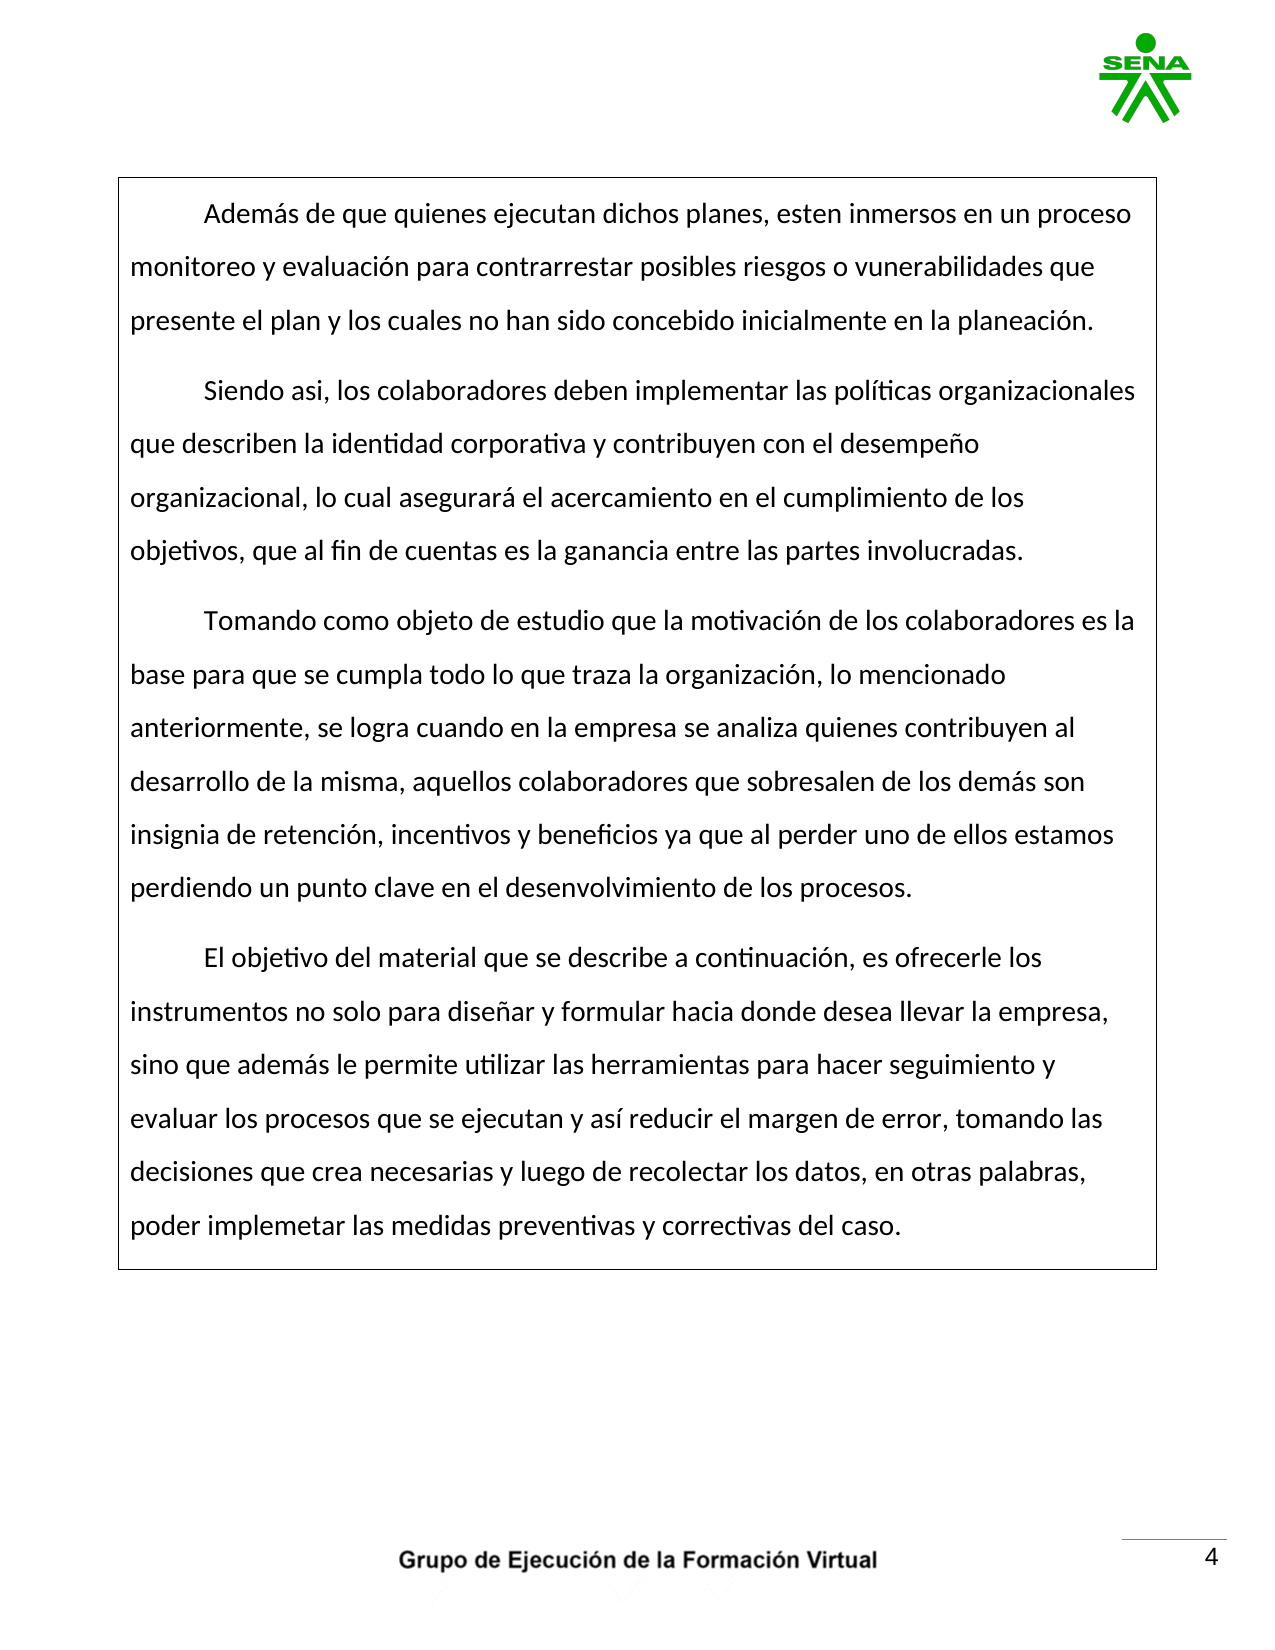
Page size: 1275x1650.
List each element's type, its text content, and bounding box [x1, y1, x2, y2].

picture [0, 1500, 1275, 1611]
picture [1099, 33, 1192, 123]
